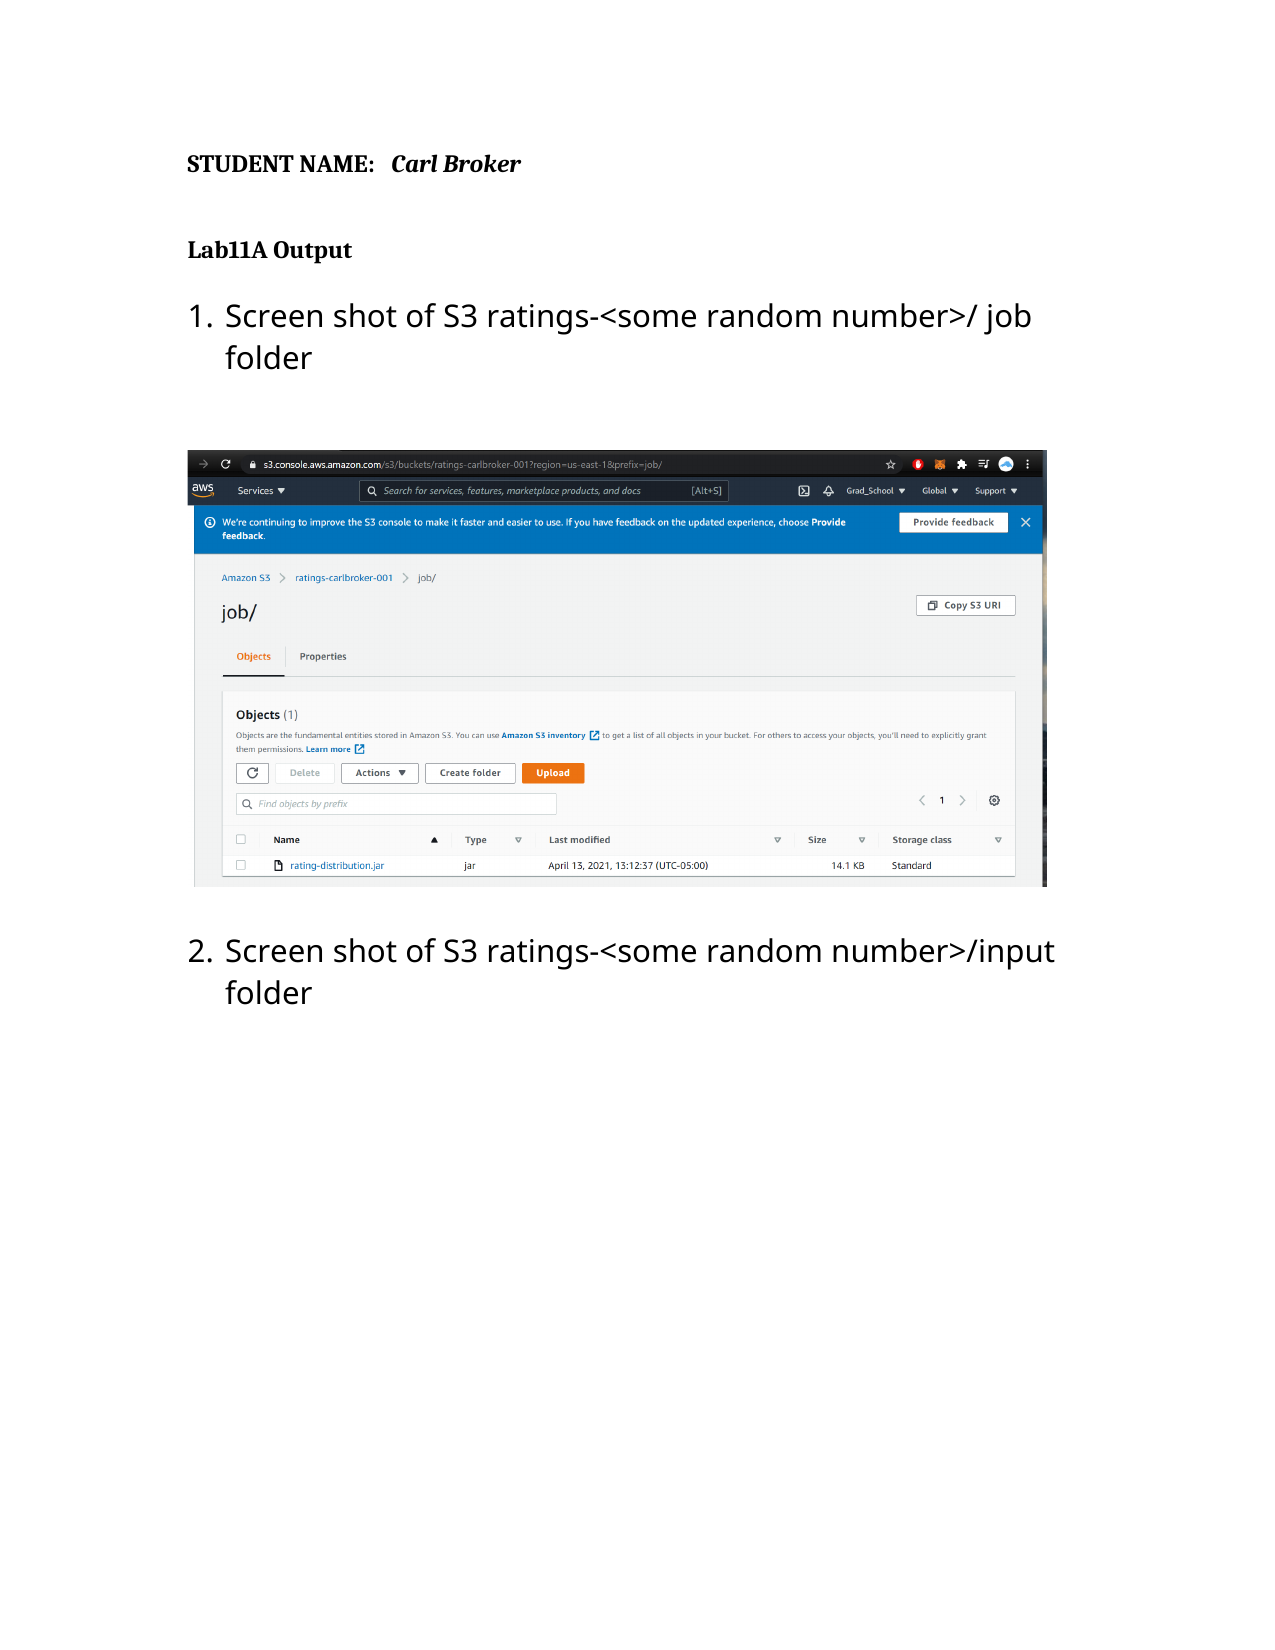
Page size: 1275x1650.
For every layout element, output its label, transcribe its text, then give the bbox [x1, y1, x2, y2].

picture [187, 450, 1047, 887]
text Lab11A Output [187, 236, 1087, 265]
text STUDENT NAME: Carl Broker [187, 150, 1087, 179]
list Screen shot of S3 ratings-<some random number>/input folder [187, 929, 1087, 1014]
list Screen shot of S3 ratings-<some random number>/ job folder [187, 294, 1087, 379]
